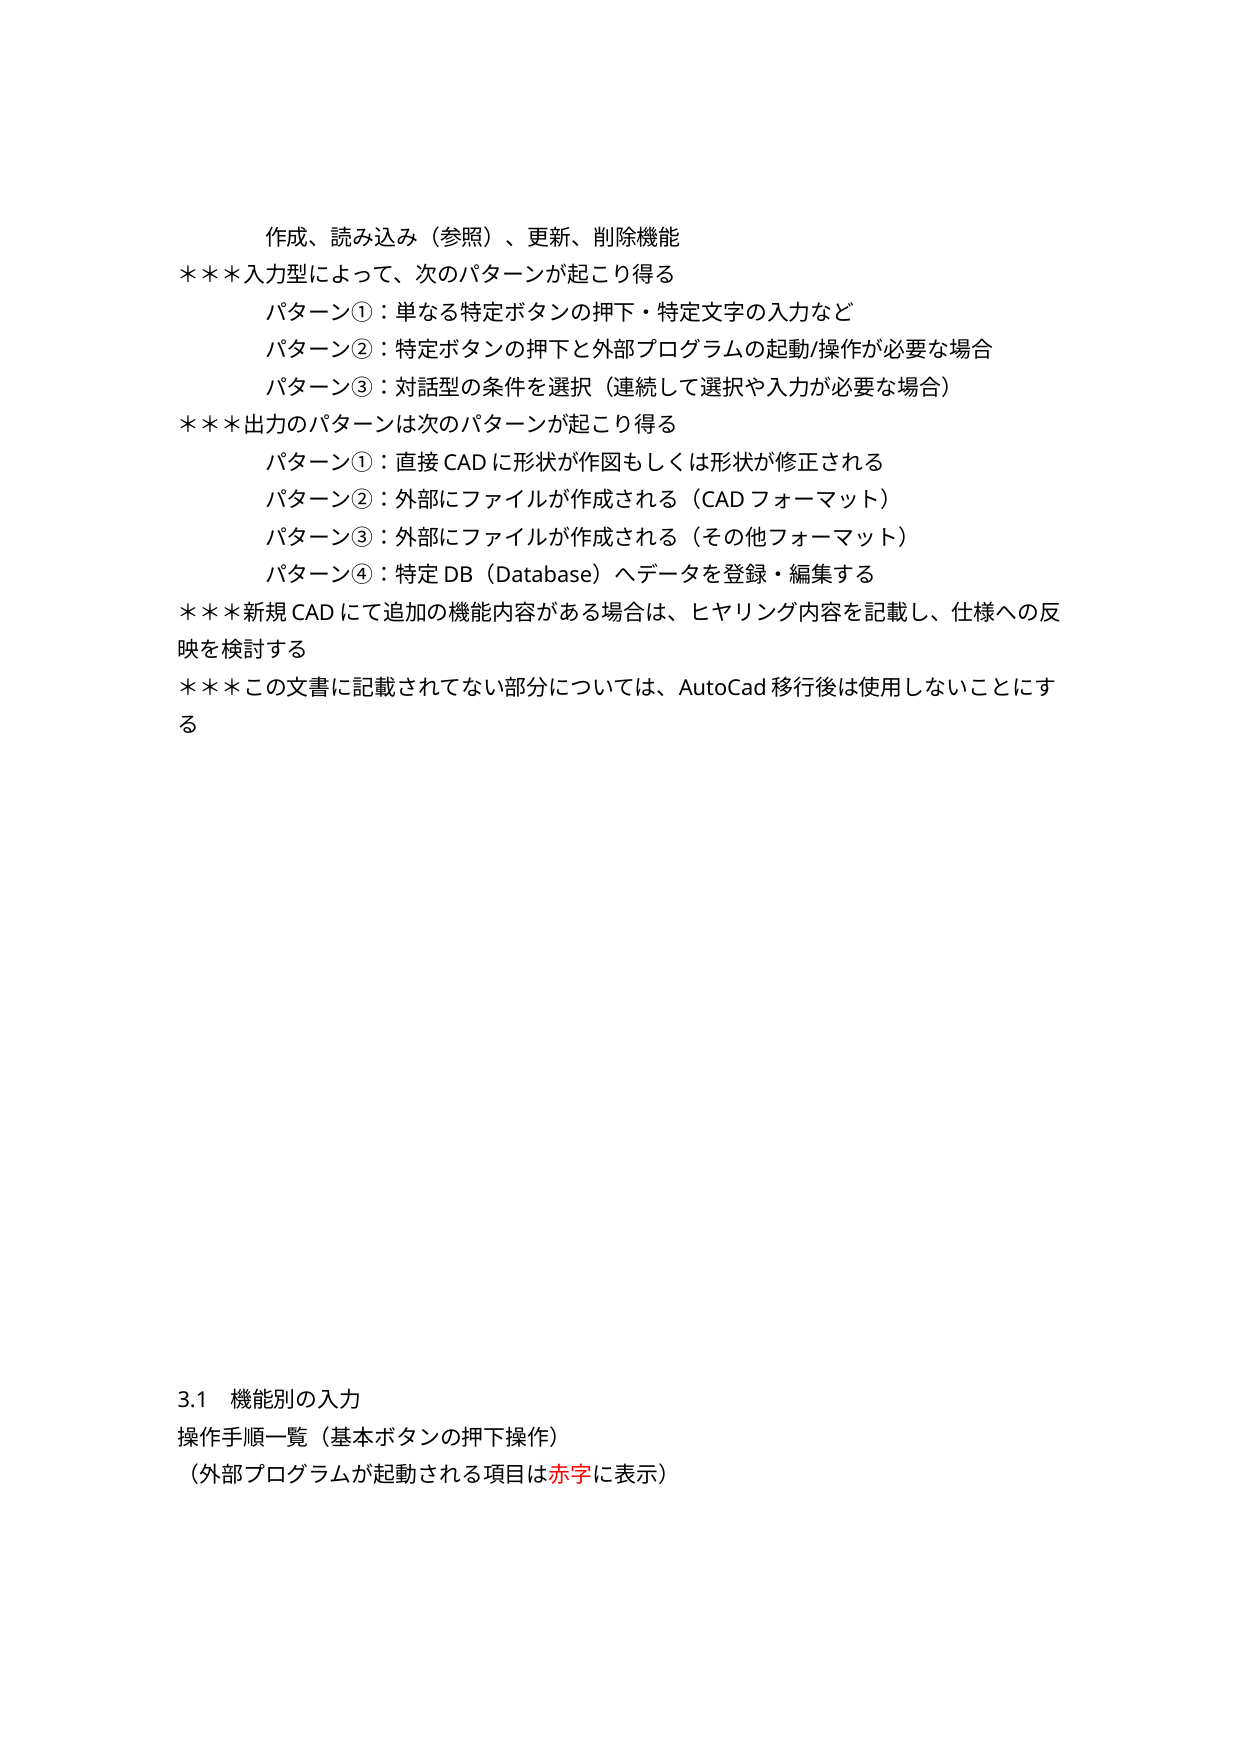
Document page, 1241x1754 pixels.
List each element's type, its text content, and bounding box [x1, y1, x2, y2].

text パターン①：単なる特定ボタンの押下・特定文字の入力など [177, 292, 1063, 329]
text ＊＊＊新規CADにて追加の機能内容がある場合は、ヒヤリング内容を記載し、仕様への反映を検討する [177, 592, 1063, 667]
text ＊＊＊出力のパターンは次のパターンが起こり得る [177, 404, 1063, 442]
text パターン①：直接CADに形状が作図もしくは形状が修正される [177, 442, 1063, 479]
text ＊＊＊入力型によって、次のパターンが起こり得る [177, 254, 1063, 292]
text パターン③：外部にファイルが作成される（その他フォーマット） [177, 517, 1063, 554]
text 操作手順一覧（基本ボタンの押下操作） [177, 1417, 1063, 1454]
text パターン②：特定ボタンの押下と外部プログラムの起動/操作が必要な場合 [177, 329, 1063, 367]
text パターン③：対話型の条件を選択（連続して選択や入力が必要な場合） [177, 367, 1063, 404]
text 作成、読み込み（参照）、更新、削除機能 [177, 217, 1063, 254]
text パターン②：外部にファイルが作成される（CADフォーマット） [177, 479, 1063, 517]
subtitle 3.1 機能別の入力 [177, 1379, 1063, 1417]
text ＊＊＊この文書に記載されてない部分については、AutoCad移行後は使用しないことにする [177, 667, 1063, 742]
text パターン④：特定DB（Database）へデータを登録・編集する [177, 554, 1063, 592]
text （外部プログラムが起動される項目は赤字に表示） [177, 1454, 1063, 1492]
